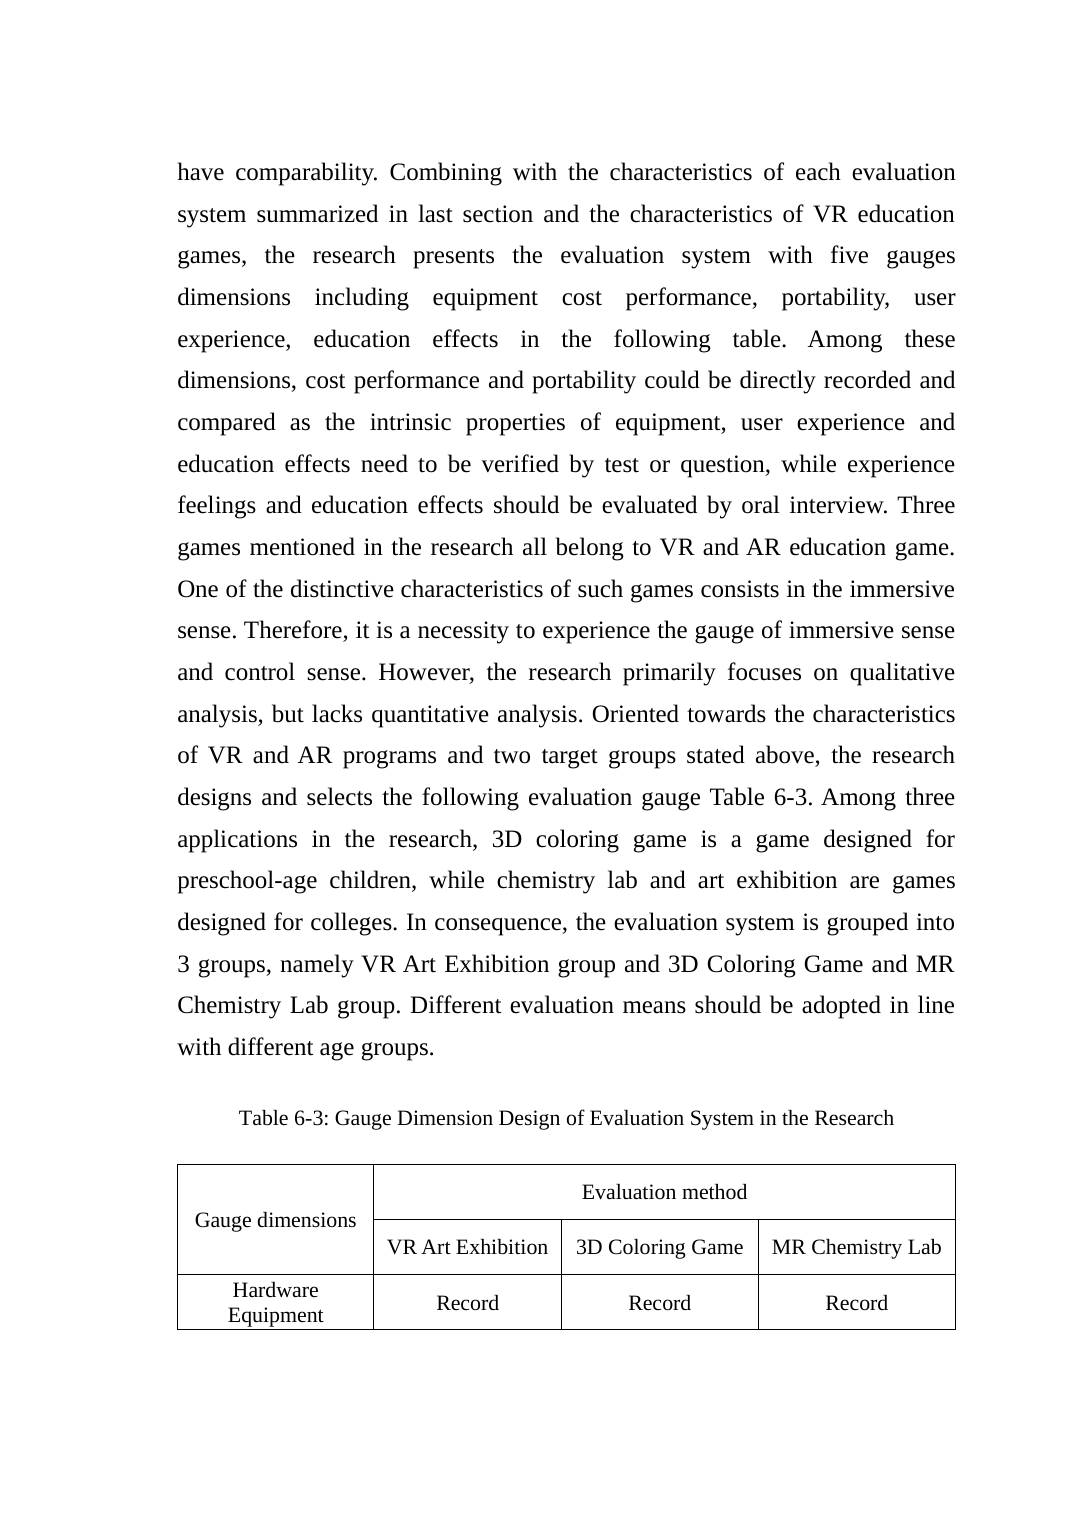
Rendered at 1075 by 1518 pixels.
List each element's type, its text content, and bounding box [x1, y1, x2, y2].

table_cell MR Chemistry Lab [759, 1220, 955, 1274]
table_header Evaluation method [374, 1165, 955, 1219]
table_cell 3D Coloring Game [562, 1220, 758, 1274]
table_cell Record [759, 1275, 955, 1329]
table_cell VR Art Exhibition [374, 1220, 561, 1274]
table_cell Record [562, 1275, 758, 1329]
table_header Gauge dimensions [178, 1165, 373, 1274]
table_cell Hardware Equipment [178, 1275, 373, 1329]
table_cell Record [374, 1275, 561, 1329]
text Table 6-3: Gauge Dimension Design of Evaluation System in the Research [177, 1105, 956, 1131]
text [177, 147, 956, 1064]
